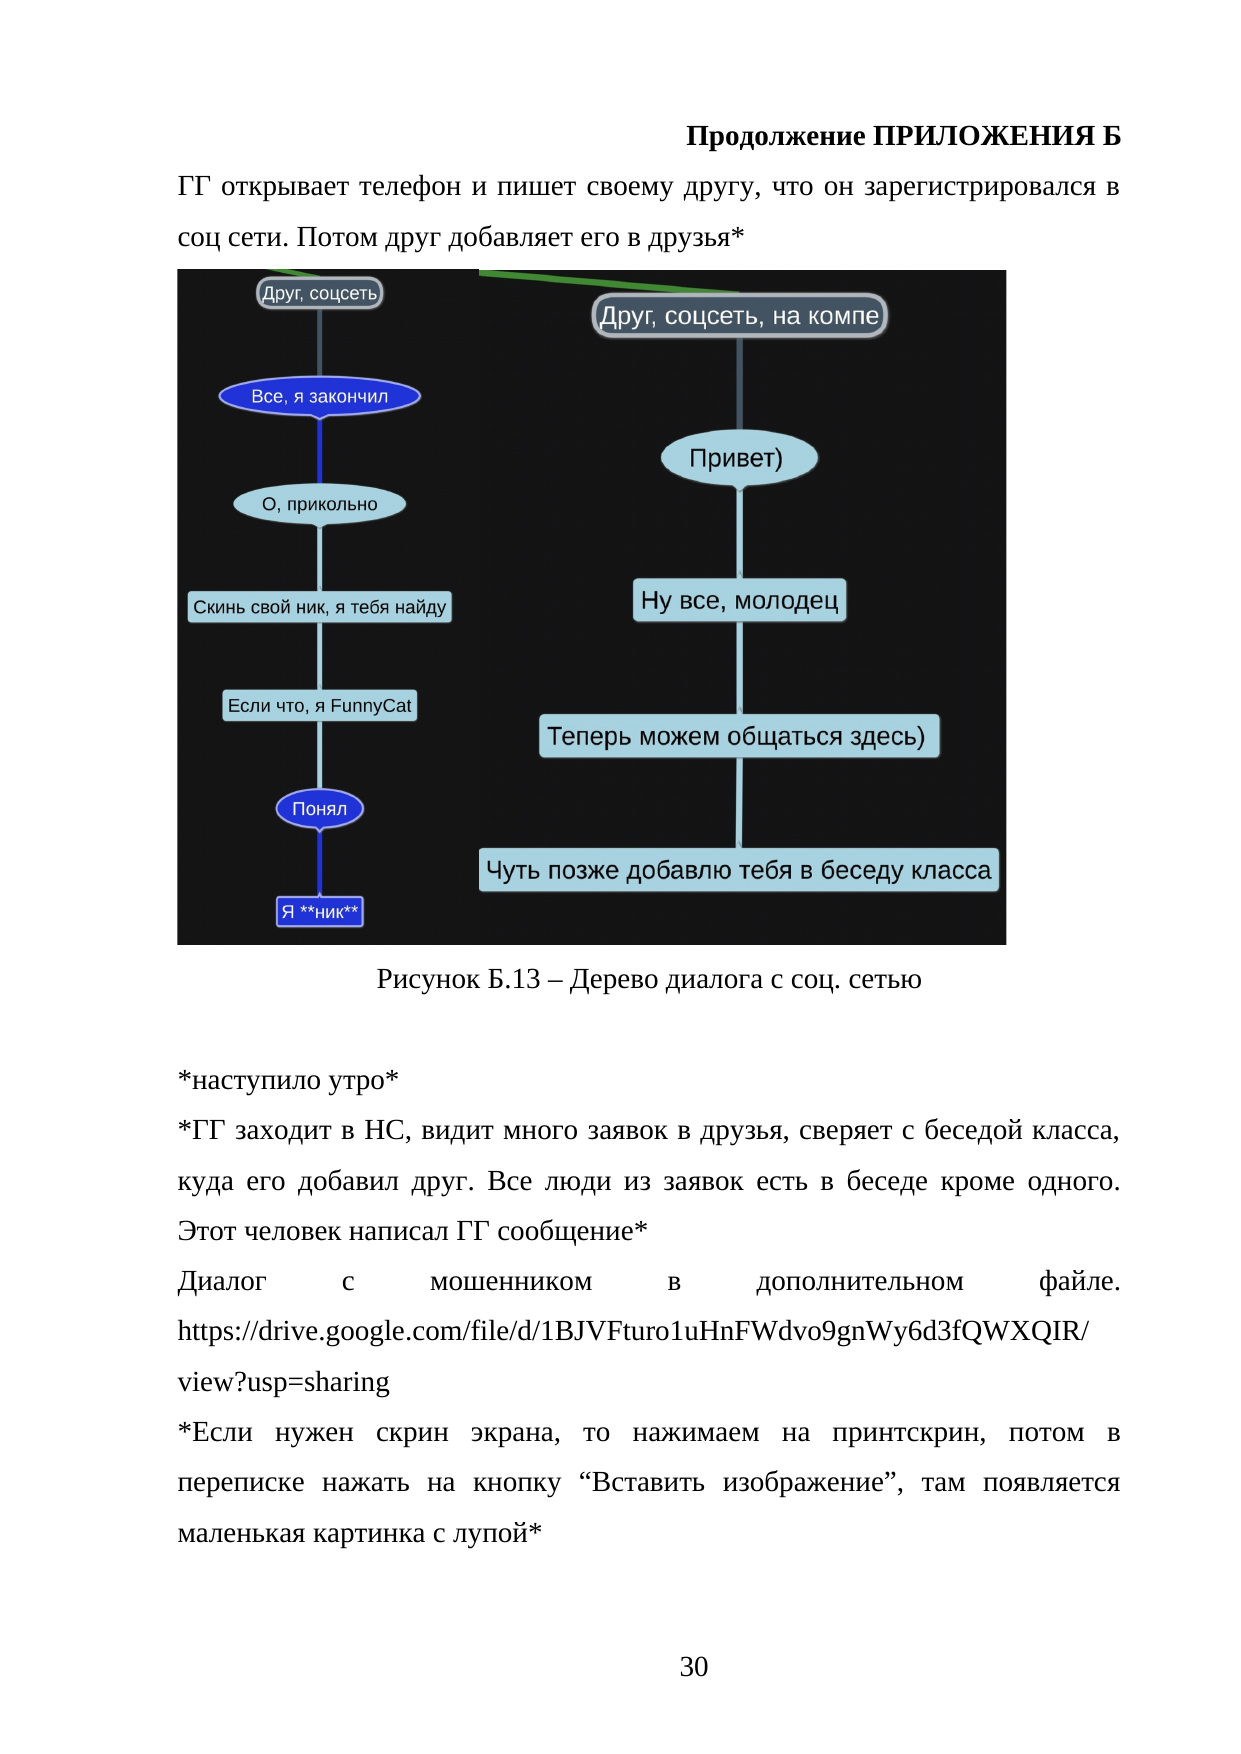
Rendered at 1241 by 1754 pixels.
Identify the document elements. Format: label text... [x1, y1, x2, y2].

picture [177, 269, 1007, 945]
text ГГ открывает телефон и пишет своему другу, что он зарегистрировался в соц сети. Потом друг добавляет его в друзья* [177, 168, 1121, 252]
text *наступило утро* [177, 1062, 1121, 1096]
text *Если нужен скрин экрана, то нажимаем на принтскрин, потом в переписке нажать на кнопку “Вставить изображение”, там появляется маленькая картинка с лупой* [177, 1414, 1121, 1548]
text Рисунок Б.13 – Дерево диалога с соц. сетью [177, 961, 1121, 995]
text Диалог с мошенником в дополнительном файле. https://drive.google.com/file/d/1BJVFturo1uHnFWdvo9gnWy6d3fQWXQIR/view?usp=sharing [177, 1263, 1121, 1397]
text Продолжение ПРИЛОЖЕНИЯ Б [177, 118, 1122, 152]
text *ГГ заходит в НС, видит много заявок в друзья, сверяет с беседой класса, куда его добавил друг. Все люди из заявок есть в беседе кроме одного. Этот человек написал ГГ сообщение* [177, 1112, 1121, 1246]
